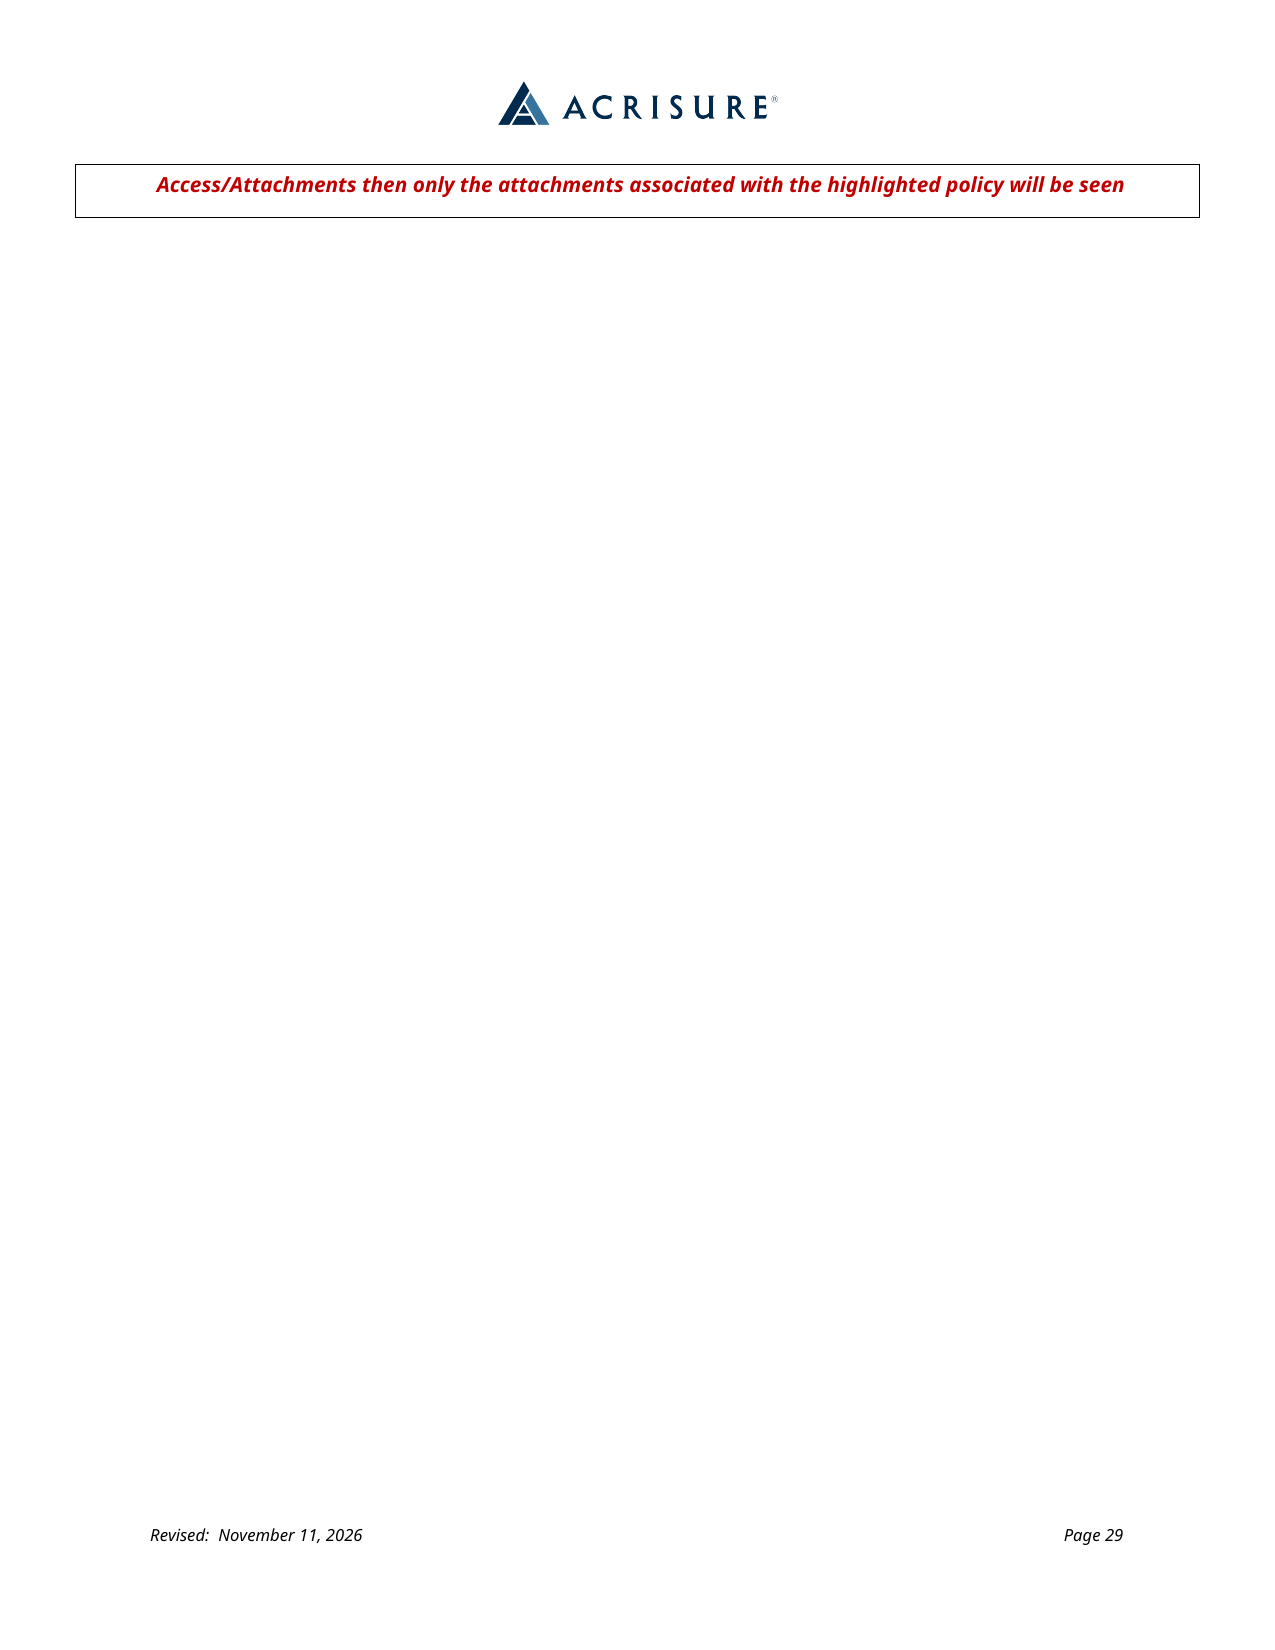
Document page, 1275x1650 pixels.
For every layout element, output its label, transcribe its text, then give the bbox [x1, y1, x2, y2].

picture [496, 75, 779, 135]
